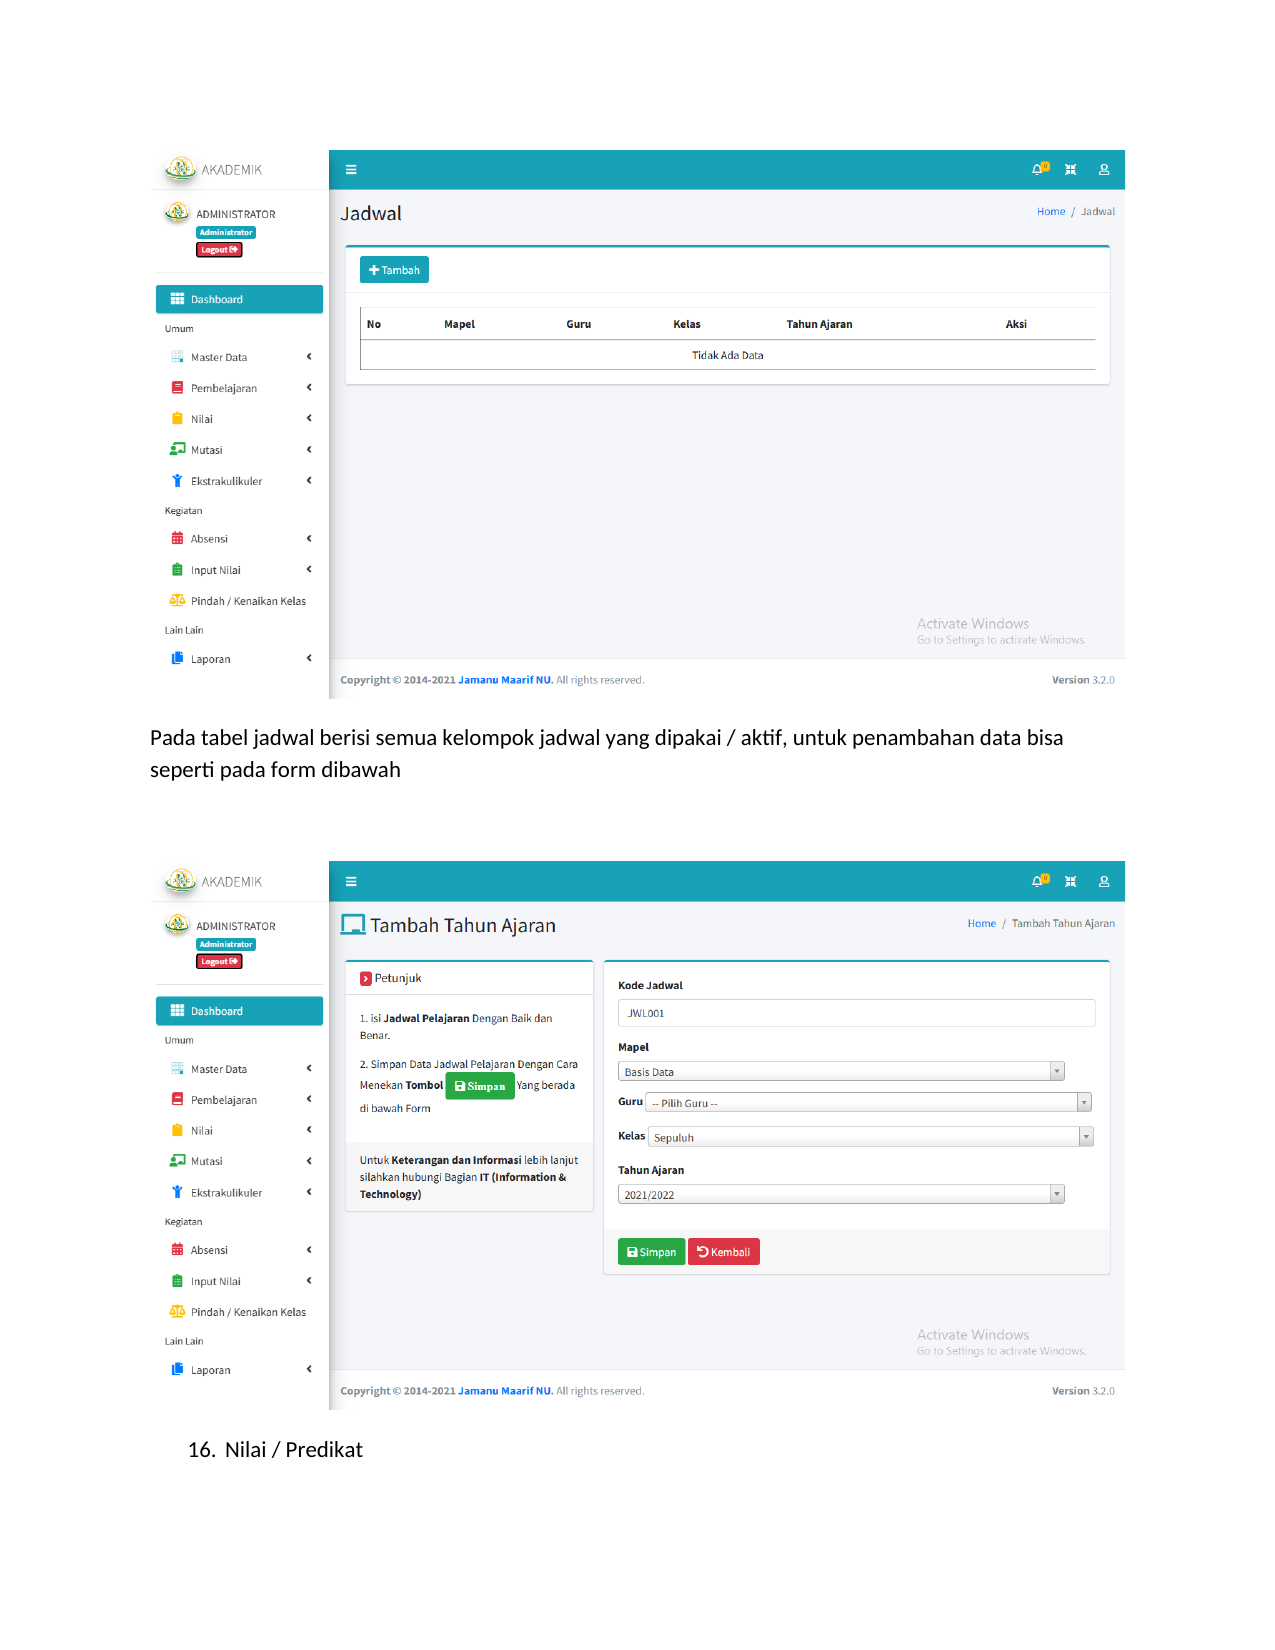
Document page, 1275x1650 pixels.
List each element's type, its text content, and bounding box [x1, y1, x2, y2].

picture [150, 861, 1125, 1410]
list Nilai / Predikat [187, 1435, 1125, 1463]
picture [150, 150, 1125, 699]
text Pada tabel jadwal berisi semua kelompok jadwal yang dipakai / aktif, untuk penambahan data bisa seperti pada form dibawah [150, 723, 1125, 783]
